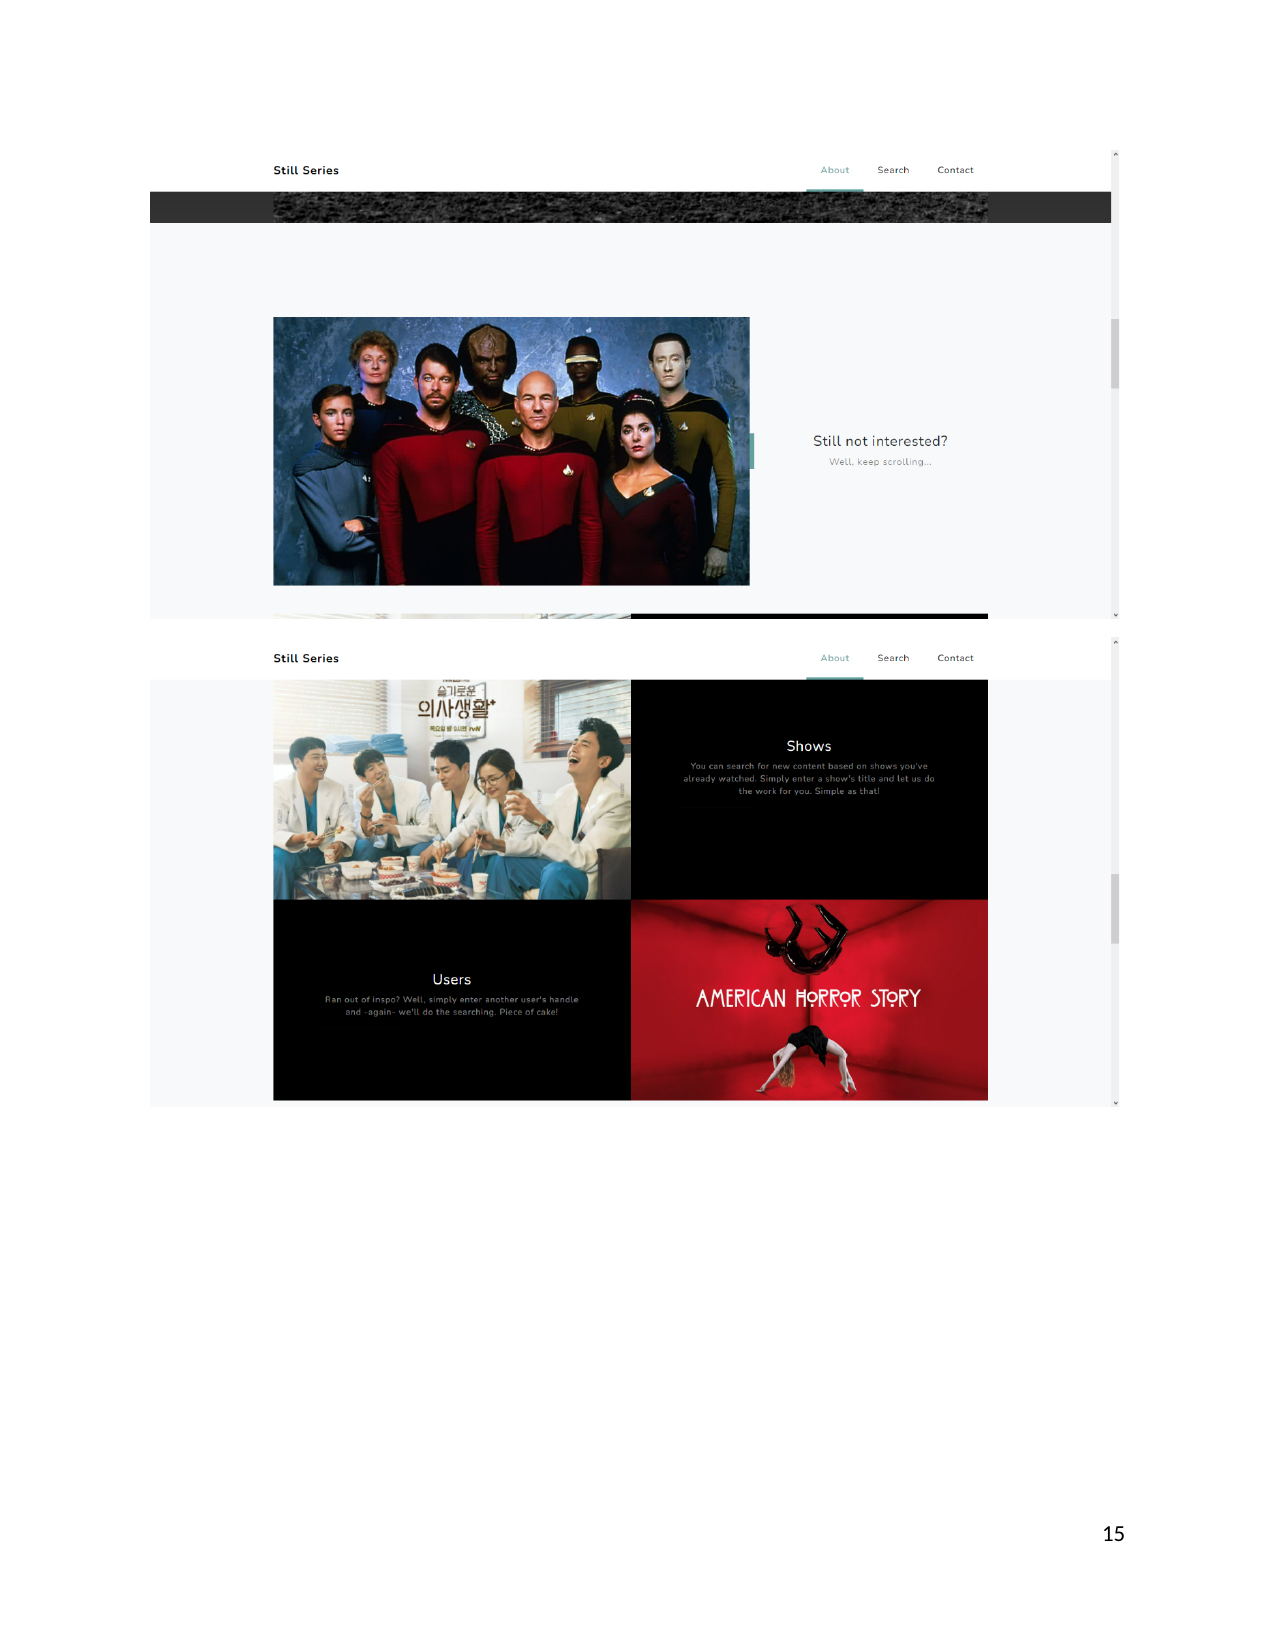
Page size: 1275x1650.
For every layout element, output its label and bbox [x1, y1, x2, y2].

picture [150, 637, 1120, 1107]
picture [150, 150, 1120, 619]
